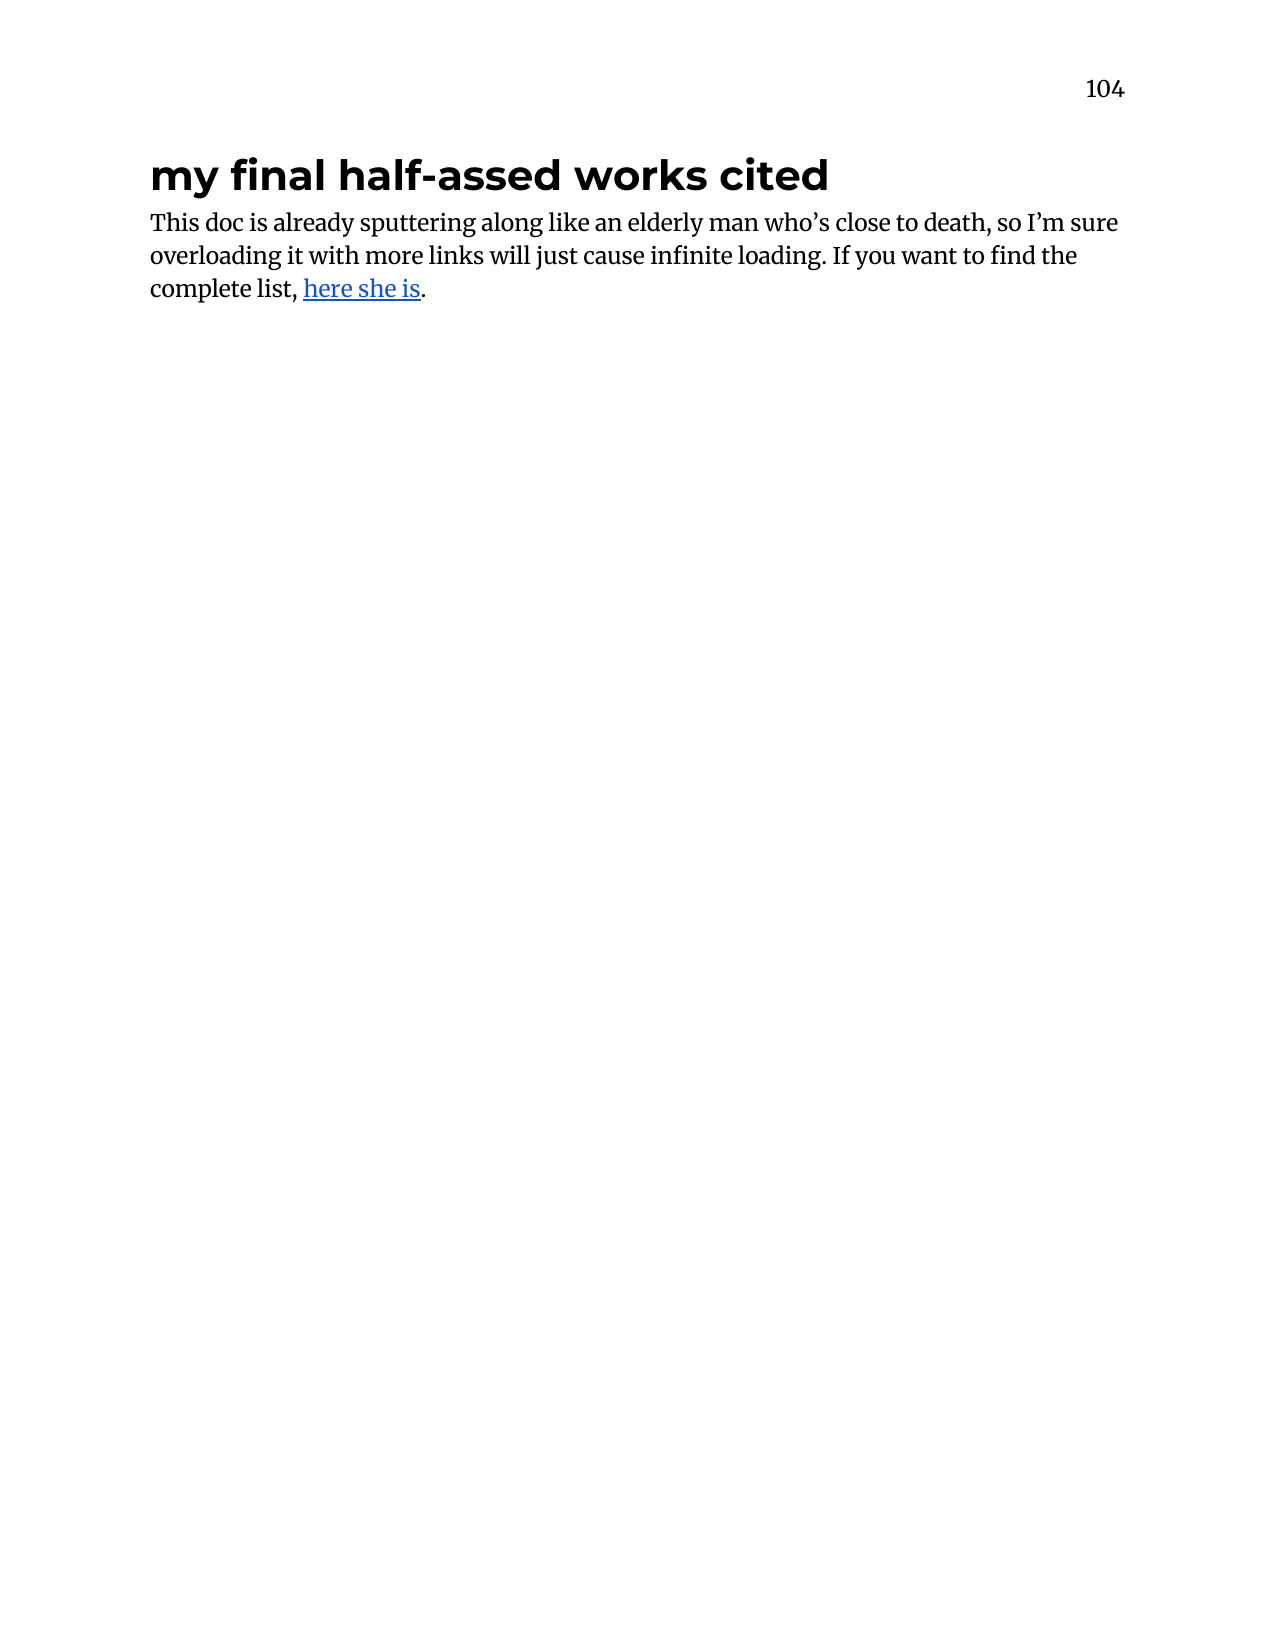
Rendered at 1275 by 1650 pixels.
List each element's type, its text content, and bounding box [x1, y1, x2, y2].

subtitle my final half-assed works cited [150, 150, 1125, 201]
text This doc is already sputtering along like an elderly man who’s close to death, so I’m sure overloading it with more links will just cause infinite loading. If you want to find the complete list, here she is. [150, 208, 1125, 303]
